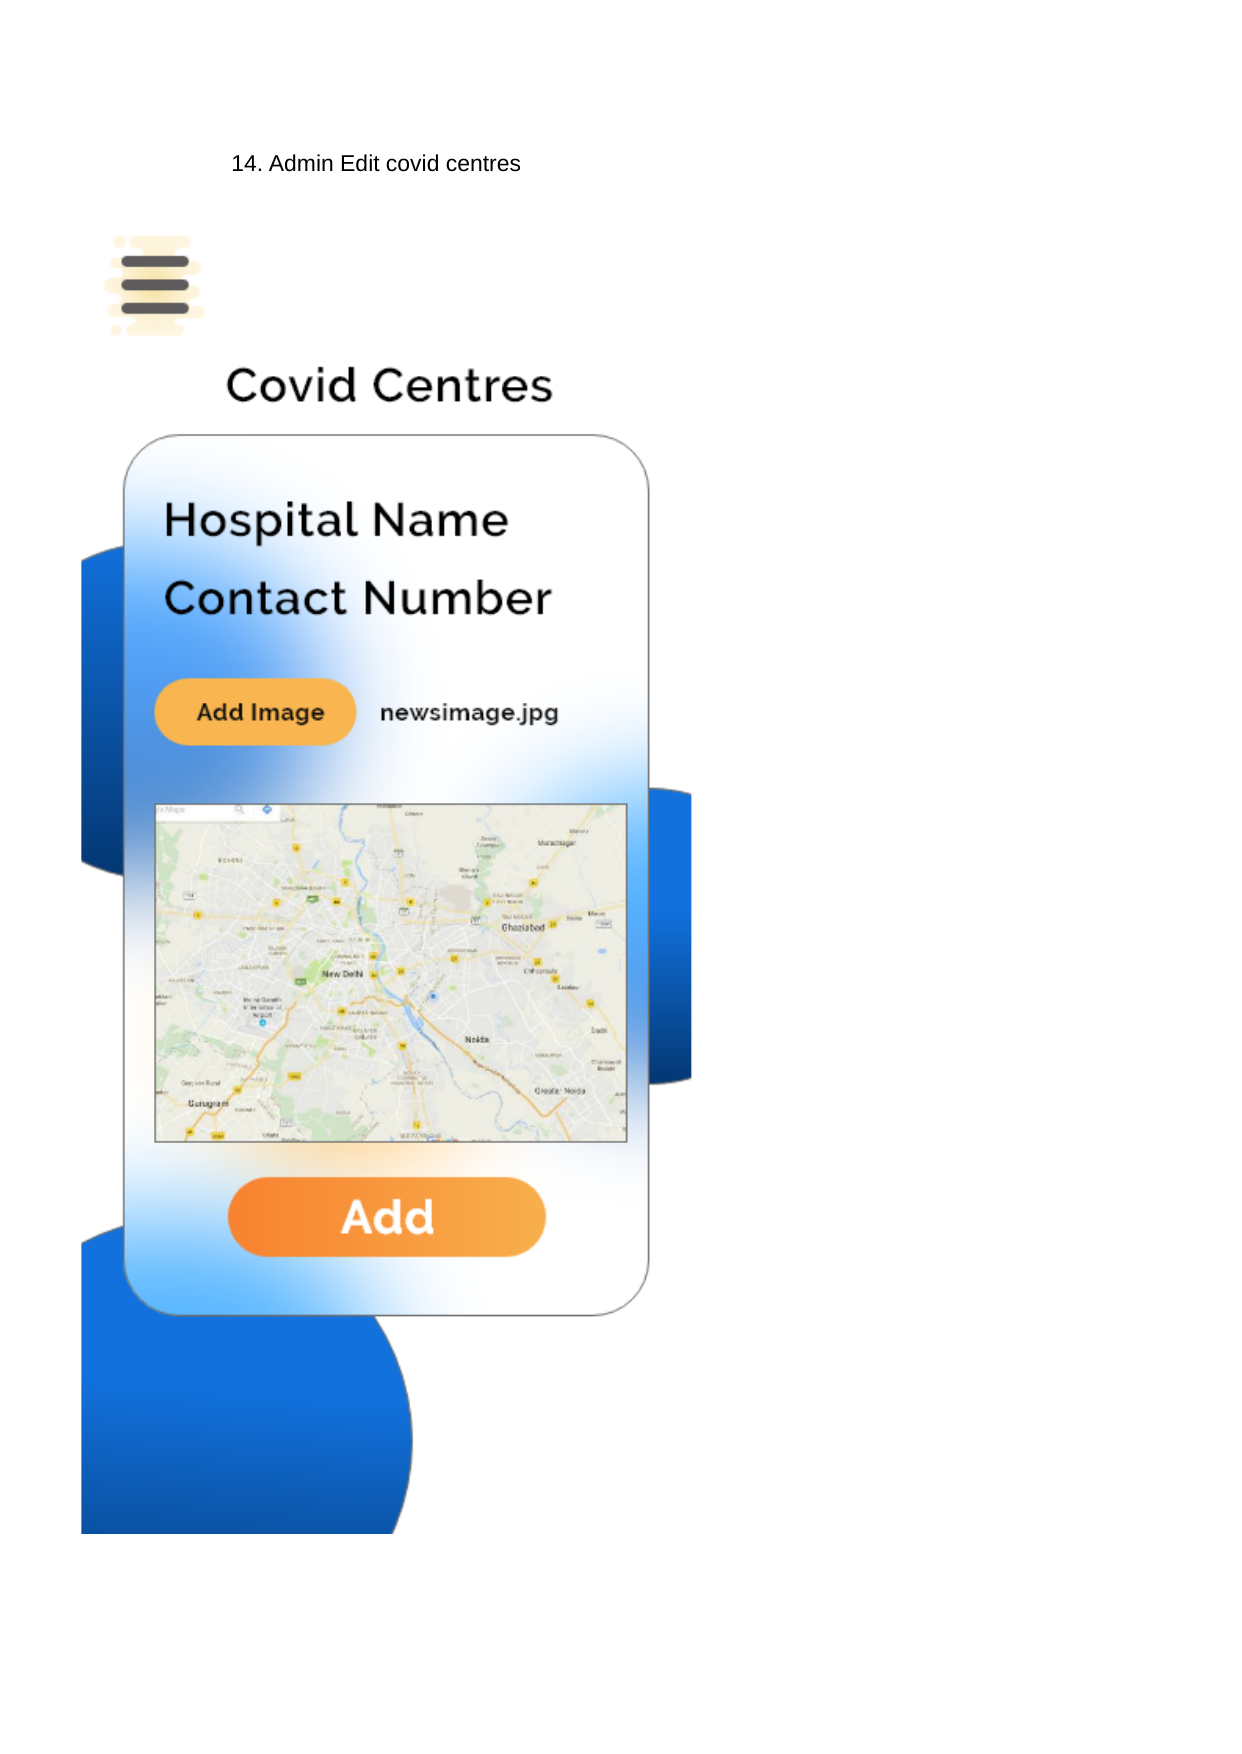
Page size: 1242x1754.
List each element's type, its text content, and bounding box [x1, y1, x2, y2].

list Admin Edit covid centres [231, 150, 1090, 176]
picture [81, 214, 692, 1534]
